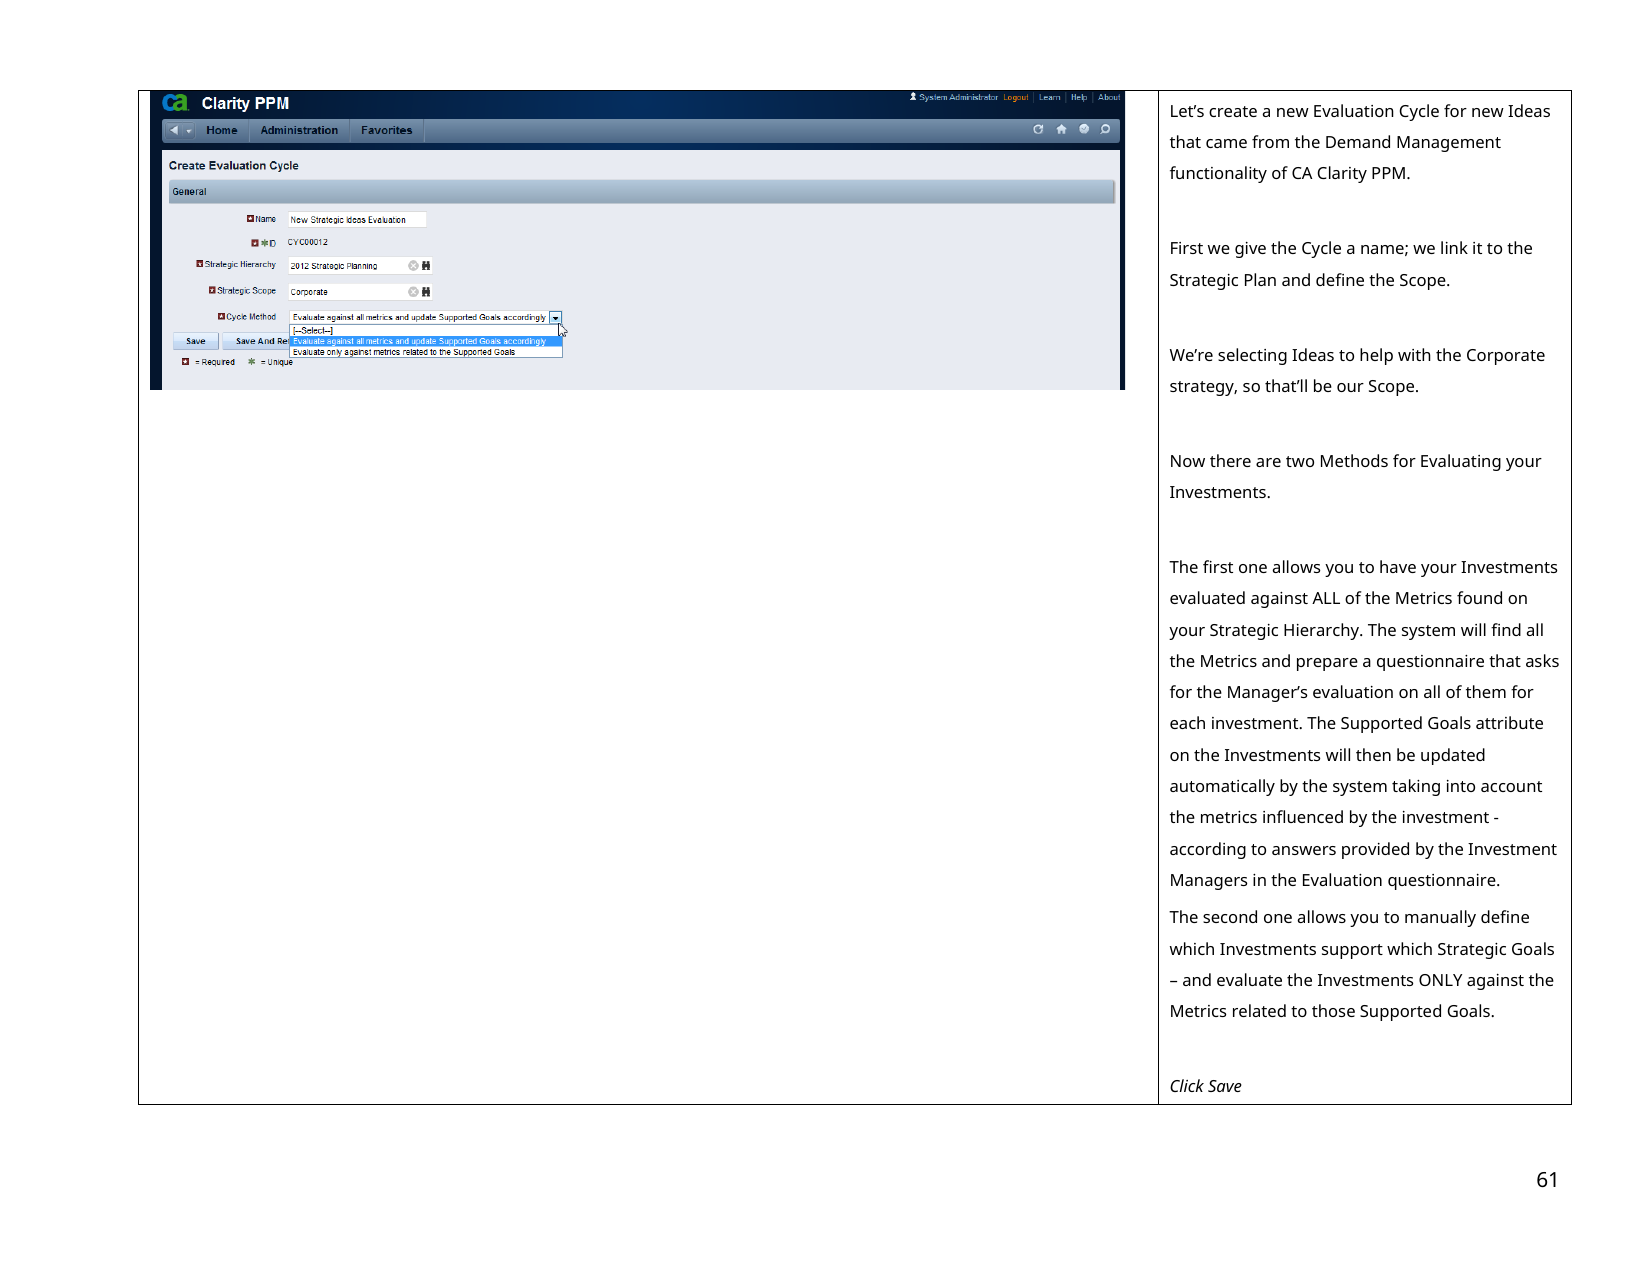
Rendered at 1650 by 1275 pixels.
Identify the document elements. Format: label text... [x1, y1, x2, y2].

table_cell [139, 91, 1158, 1103]
picture [150, 91, 1125, 390]
table_cell Let’s create a new Evaluation Cycle for new Ideas that came from the Demand Management functionality of CA Clarity PPM. First we give the Cycle a name; we link it to the Strategic Plan and define the Scope. We’re selecting Ideas to help with the Corporate strategy, so that’ll be our Scope. Now there are two Methods for Evaluating your Investments. The first one allows you to have your Investments evaluated against ALL of the Metrics found on your Strategic Hierarchy. The system will find all the Metrics and prepare a questionnaire that asks for the Manager’s evaluation on all of them for each investment. The Supported Goals attribute on the Investments will then be updated automatically by the system taking into account the metrics influenced by the investment - according to answers provided by the Investment Managers in the Evaluation questionnaire. The second one allows you to manually define which Investments support which Strategic Goals – and evaluate the Investments ONLY against the Metrics related to those Supported Goals. Click Save [1159, 91, 1571, 1103]
